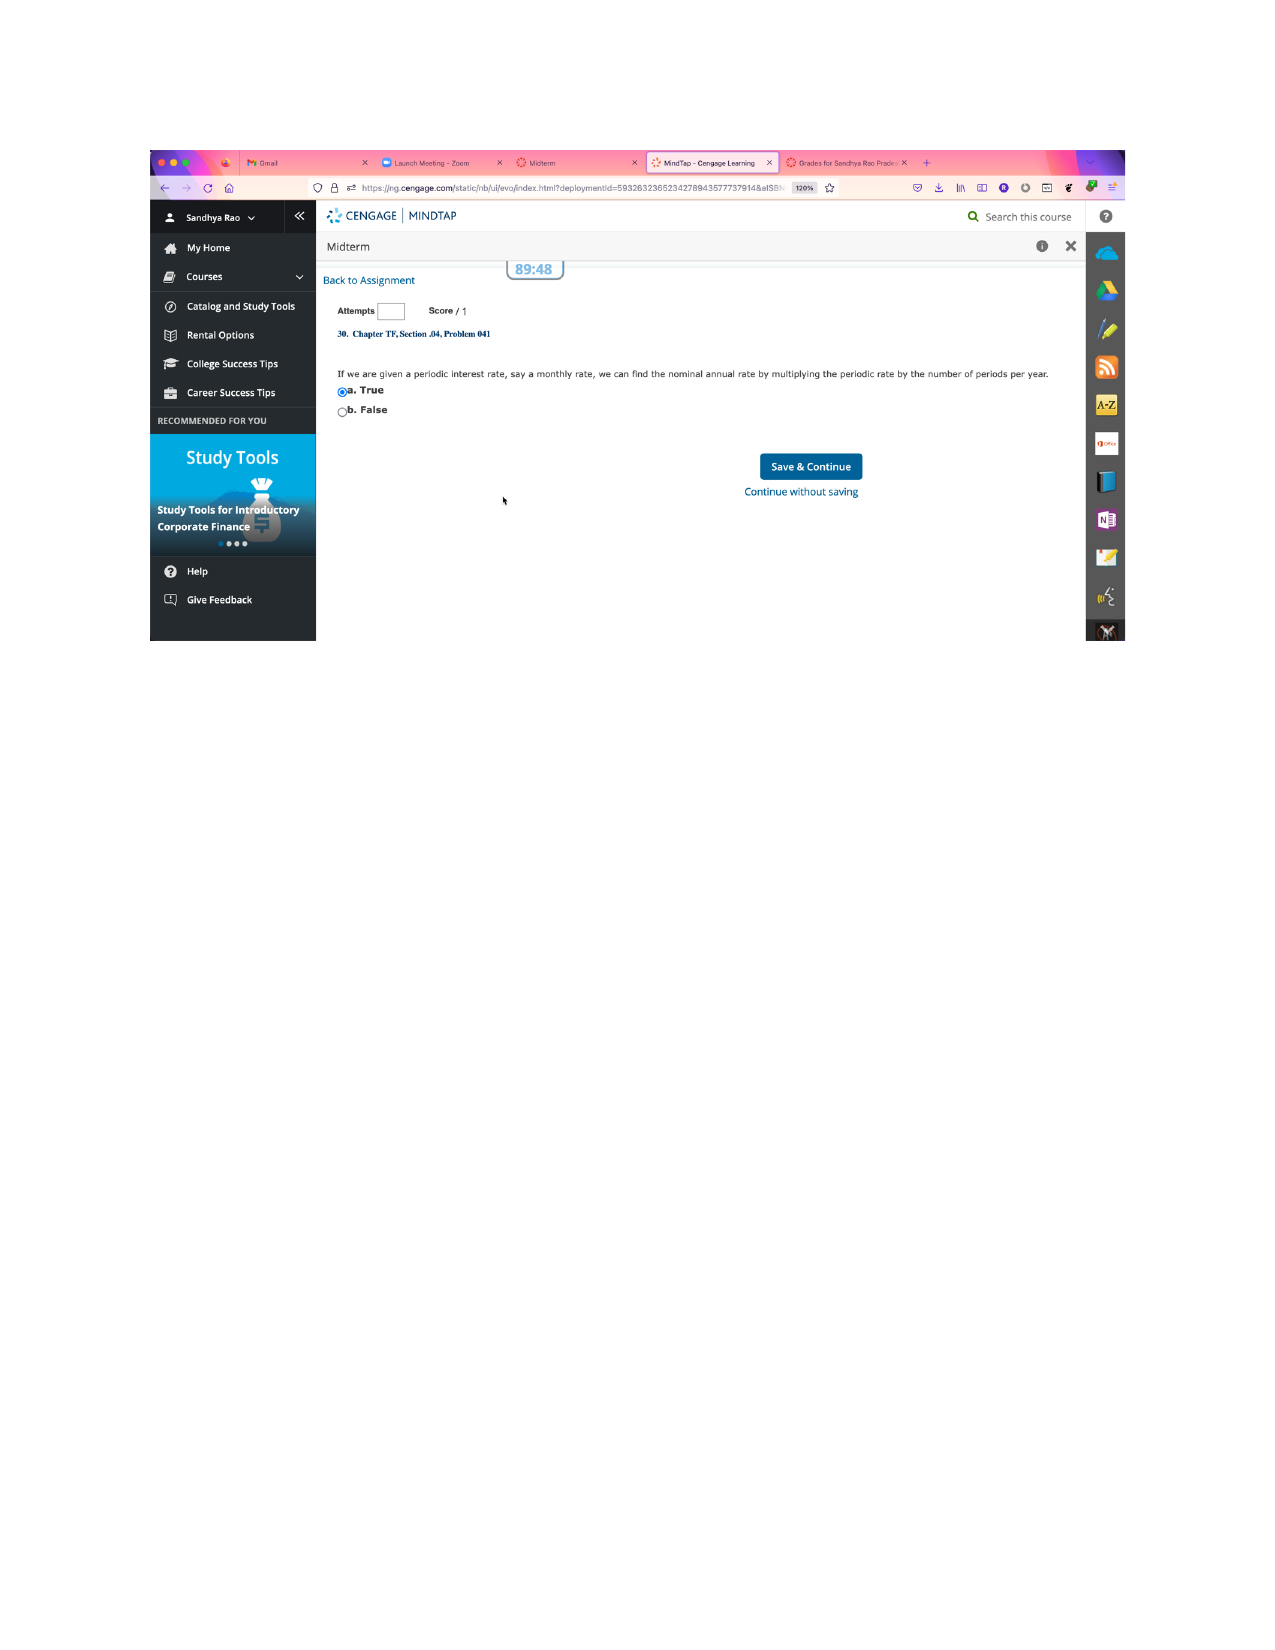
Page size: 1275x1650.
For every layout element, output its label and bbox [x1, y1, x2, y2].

picture [248, 455, 254, 463]
picture [252, 479, 272, 490]
picture [150, 150, 1125, 641]
picture [237, 452, 244, 463]
picture [262, 451, 269, 463]
